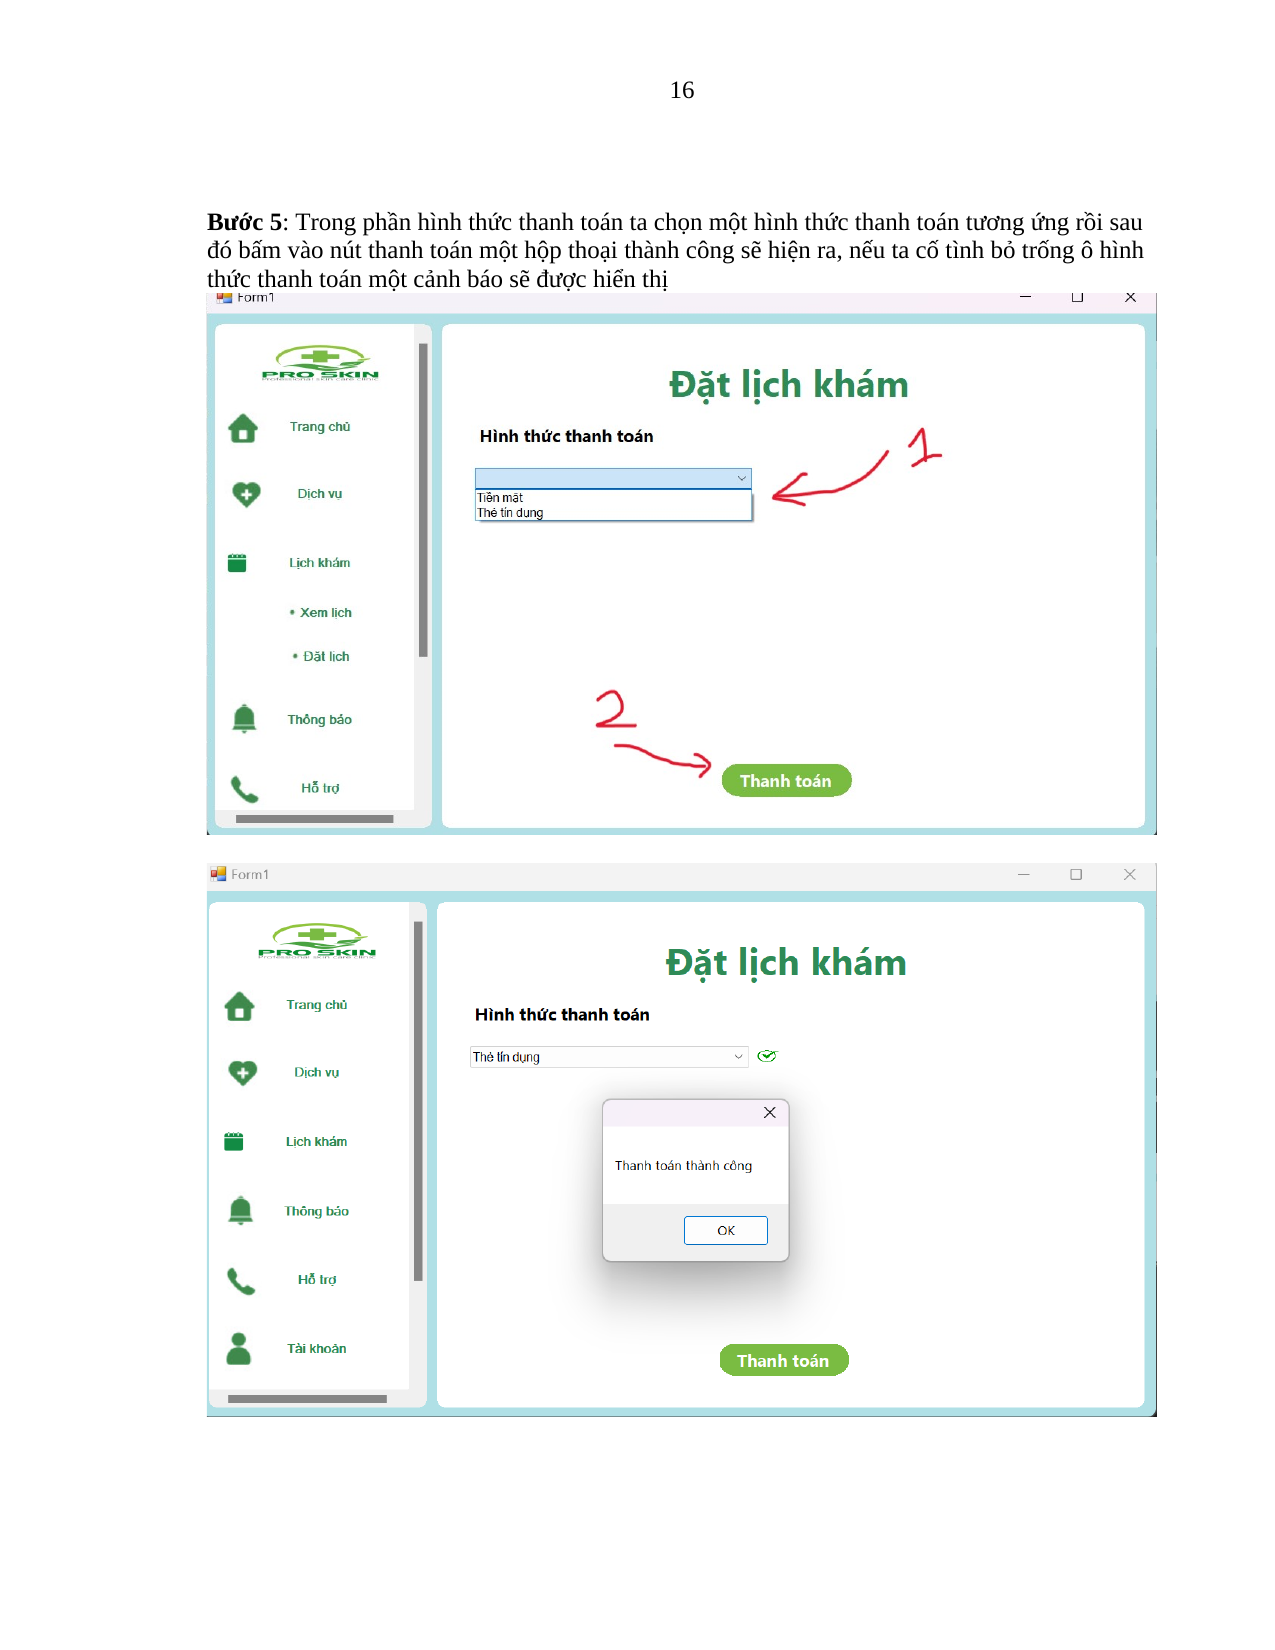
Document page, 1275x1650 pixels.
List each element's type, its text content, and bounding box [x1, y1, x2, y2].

picture [206, 293, 1157, 835]
text Bước 5: Trong phần hình thức thanh toán ta chọn một hình thức thanh toán tương ứng rồi sau đó bấm vào nút thanh toán một hộp thoại thành công sẽ hiện ra, nếu ta cố tình bỏ trống ô hình thức thanh toán một cảnh báo sẽ được hiển thị [207, 207, 1157, 293]
picture [206, 863, 1157, 1417]
